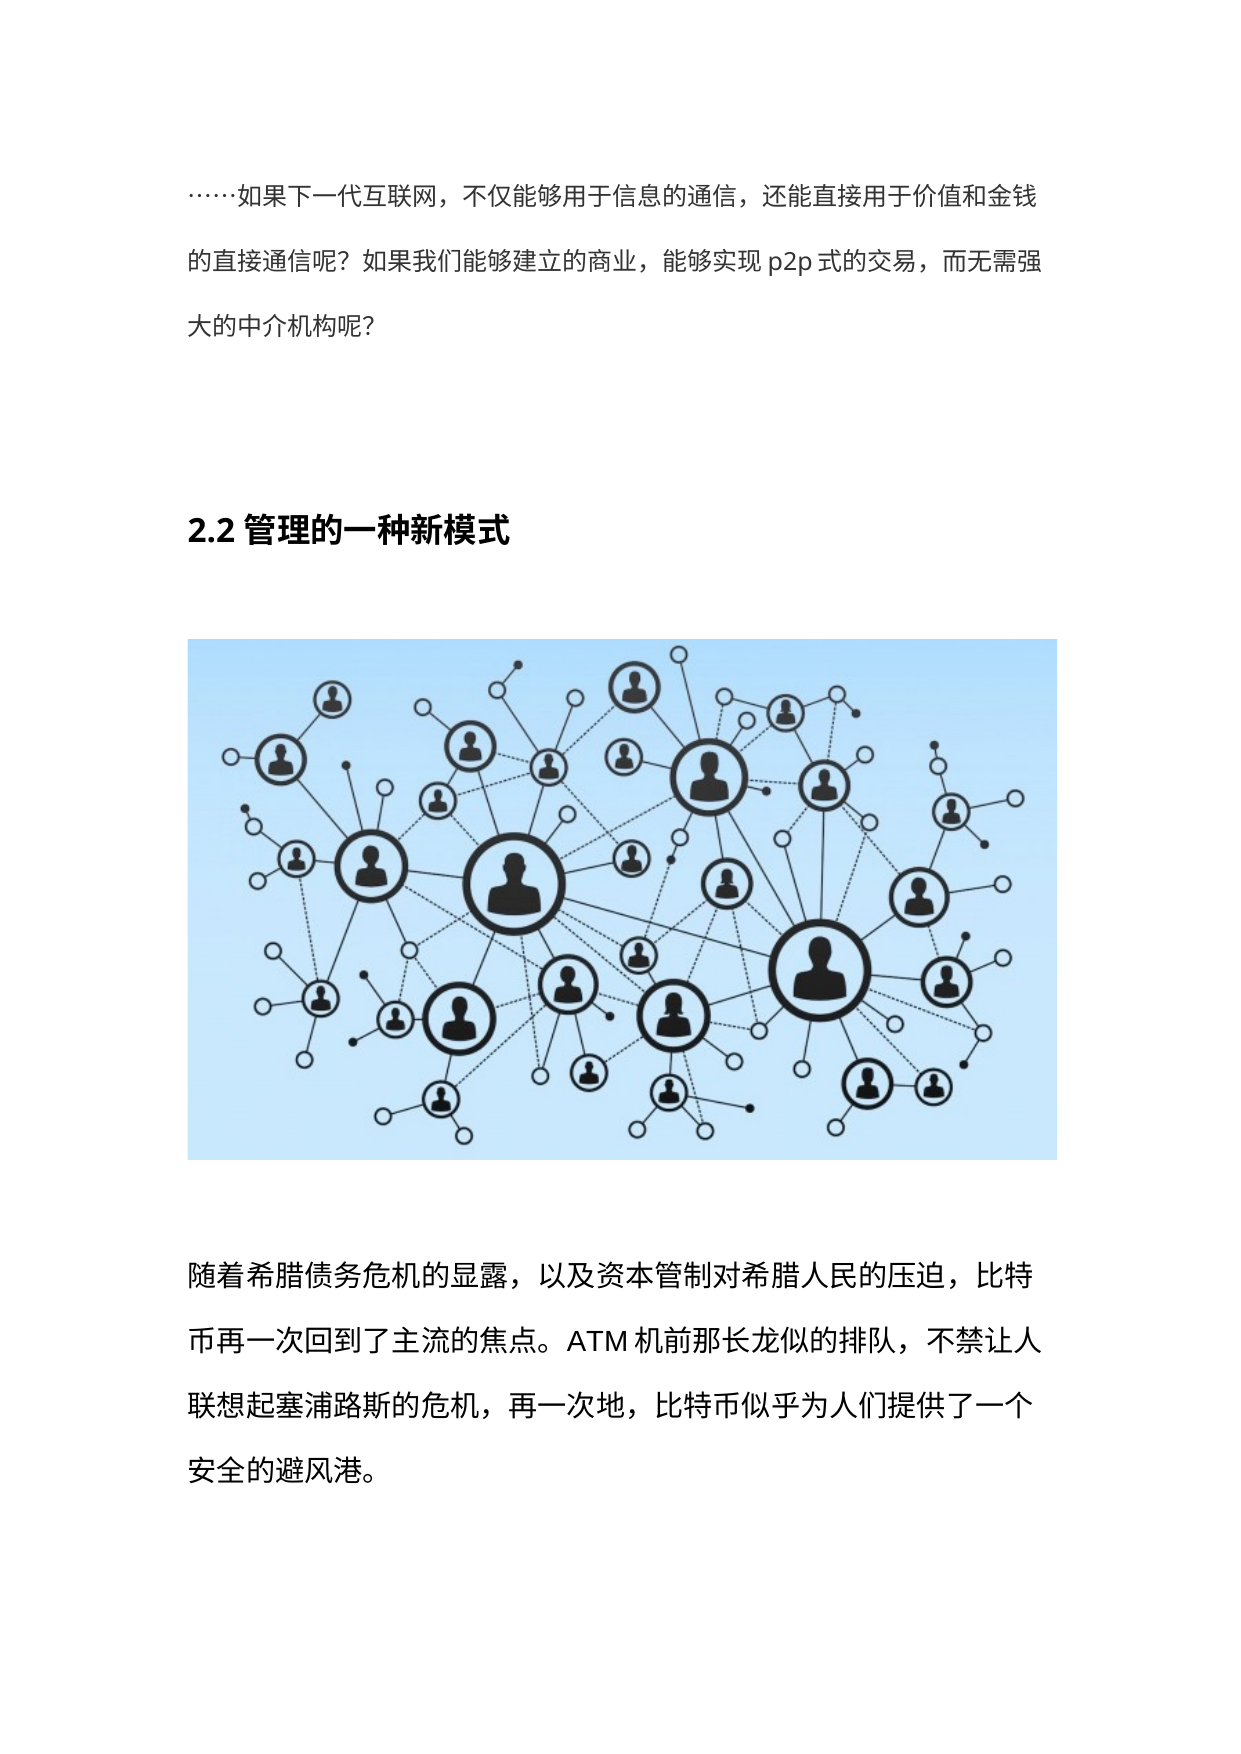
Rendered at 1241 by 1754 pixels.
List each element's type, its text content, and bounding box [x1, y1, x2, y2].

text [187, 162, 1053, 357]
subtitle 2.2 管理的一种新模式 [187, 496, 1053, 561]
text 随着希腊债务危机的显露，以及资本管制对希腊人民的压迫，比特币再一次回到了主流的焦点。ATM机前那长龙似的排队，不禁让人联想起塞浦路斯的危机，再一次地，比特币似乎为人们提供了一个安全的避风港。 [187, 1241, 1053, 1501]
picture [187, 639, 1058, 1160]
